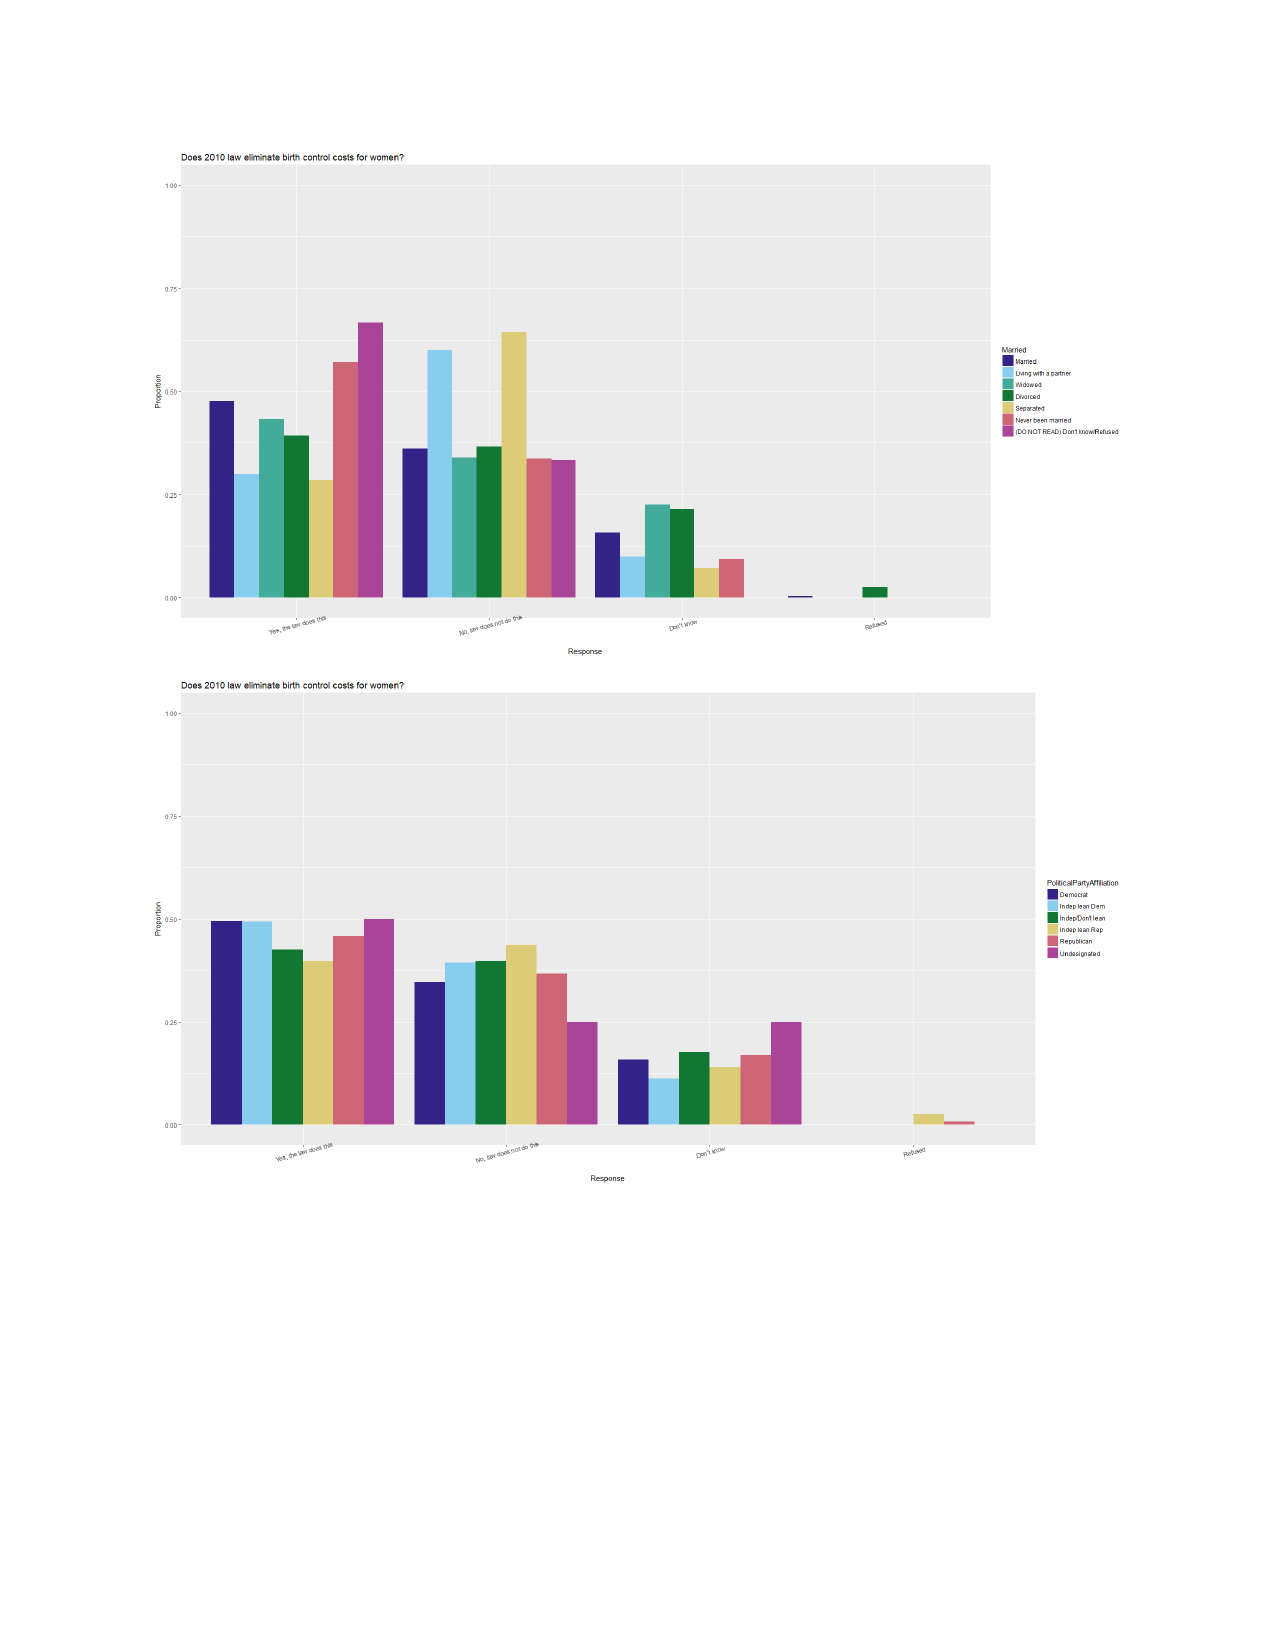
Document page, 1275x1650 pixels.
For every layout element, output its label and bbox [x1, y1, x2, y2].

picture [150, 677, 1125, 1186]
picture [150, 150, 1125, 659]
